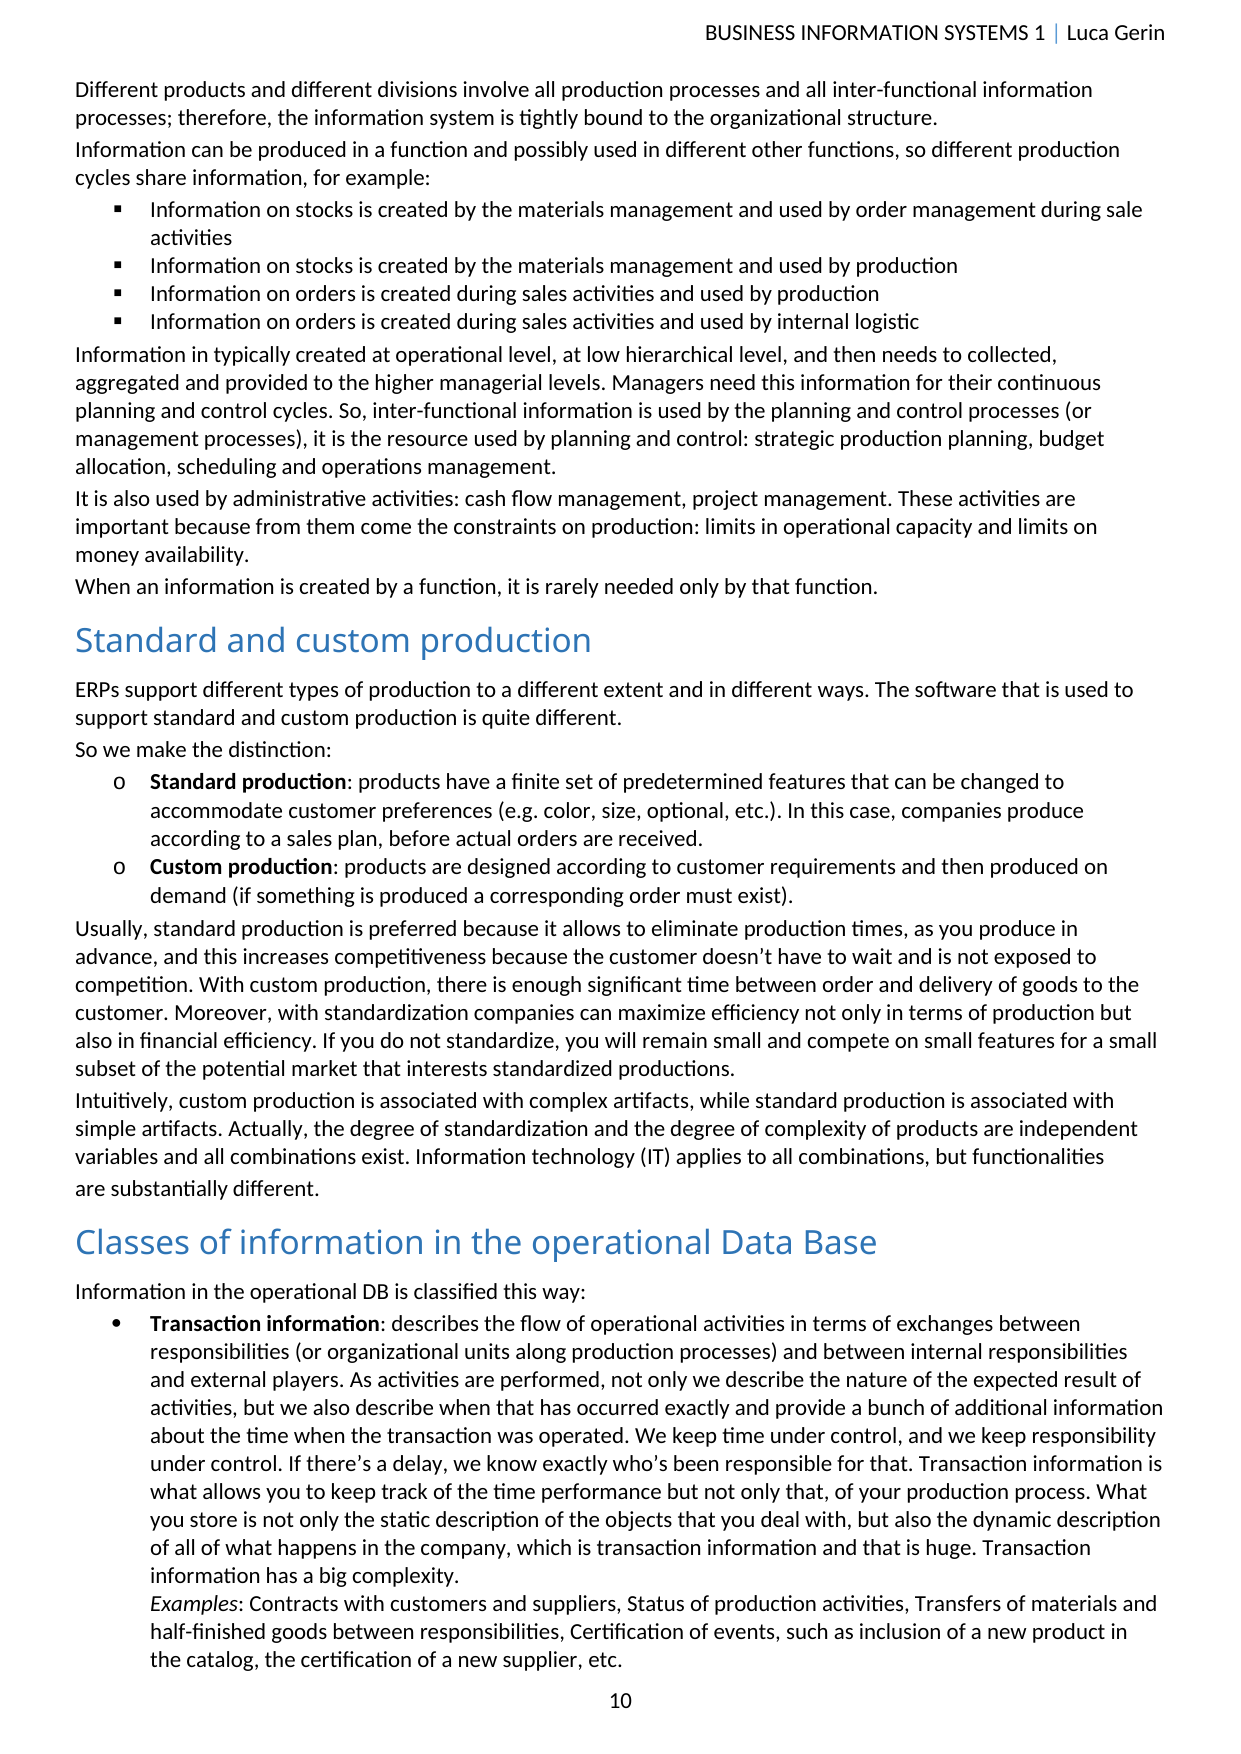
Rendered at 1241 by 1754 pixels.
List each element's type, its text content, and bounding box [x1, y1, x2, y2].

list Standard production: products have a finite set of predetermined features that can be changed to accommodate customer preferences (e.g. color, size, optional, etc.). In this case, companies produce according to a sales plan, before actual orders are received. [112, 767, 1165, 852]
text So we make the distinction: [75, 735, 1165, 763]
list Custom production: products are designed according to customer requirements and then produced on demand (if something is produced a corresponding order must exist). [112, 852, 1165, 909]
text ERPs support different types of production to a different extent and in different ways. The software that is used to support standard and custom production is quite different. [75, 675, 1165, 731]
subtitle Standard and custom production [75, 617, 1165, 662]
list Information on orders is created during sales activities and used by internal logistic [112, 307, 1165, 336]
text Information in typically created at operational level, at low hierarchical level, and then needs to collected, aggregated and provided to the higher managerial levels. Managers need this information for their continuous planning and control cycles. So, inter-functional information is used by the planning and control processes (or management processes), it is the resource used by planning and control: strategic production planning, budget allocation, scheduling and operations management. [75, 340, 1165, 480]
text It is also used by administrative activities: cash flow management, project management. These activities are important because from them come the constraints on production: limits in operational capacity and limits on money availability. [75, 484, 1165, 568]
text Different products and different divisions involve all production processes and all inter-functional information processes; therefore, the information system is tightly bound to the organizational structure. [75, 75, 1165, 131]
list Information on stocks is created by the materials management and used by order management during sale activities [112, 195, 1165, 251]
text Information in the operational DB is classified this way: [75, 1277, 1165, 1305]
text are substantially different. [75, 1174, 1165, 1202]
text Information can be produced in a function and possibly used in different other functions, so different production cycles share information, for example: [75, 135, 1165, 191]
list Information on stocks is created by the materials management and used by production [112, 251, 1165, 279]
list Information on orders is created during sales activities and used by production [112, 279, 1165, 307]
text Usually, standard production is preferred because it allows to eliminate production times, as you produce in advance, and this increases competitiveness because the customer doesn’t have to wait and is not exposed to competition. With custom production, there is enough significant time between order and delivery of goods to the customer. Moreover, with standardization companies can maximize efficiency not only in terms of production but also in financial efficiency. If you do not standardize, you will remain small and compete on small features for a small subset of the potential market that interests standardized productions. [75, 914, 1165, 1082]
subtitle Classes of information in the operational Data Base [75, 1219, 1165, 1264]
text Intuitively, custom production is associated with complex artifacts, while standard production is associated with simple artifacts. Actually, the degree of standardization and the degree of complexity of products are independent variables and all combinations exist. Information technology (IT) applies to all combinations, but functionalities [75, 1086, 1165, 1170]
text When an information is created by a function, it is rarely needed only by that function. [75, 572, 1165, 600]
list Transaction information: describes the flow of operational activities in terms of exchanges between responsibilities (or organizational units along production processes) and between internal responsibilities and external players. As activities are performed, not only we describe the nature of the expected result of activities, but we also describe when that has occurred exactly and provide a bunch of additional information about the time when the transaction was operated. We keep time under control, and we keep responsibility under control. If there’s a delay, we know exactly who’s been responsible for that. Transaction information is what allows you to keep track of the time performance but not only that, of your production process. What you store is not only the static description of the objects that you deal with, but also the dynamic description of all of what happens in the company, which is transaction information and that is huge. Transaction information has a big complexity. Examples: Contracts with customers and suppliers, Status of production activities, Transfers of materials and half-finished goods between responsibilities, Certification of events, such as inclusion of a new product in the catalog, the certification of a new supplier, etc. [112, 1309, 1165, 1673]
